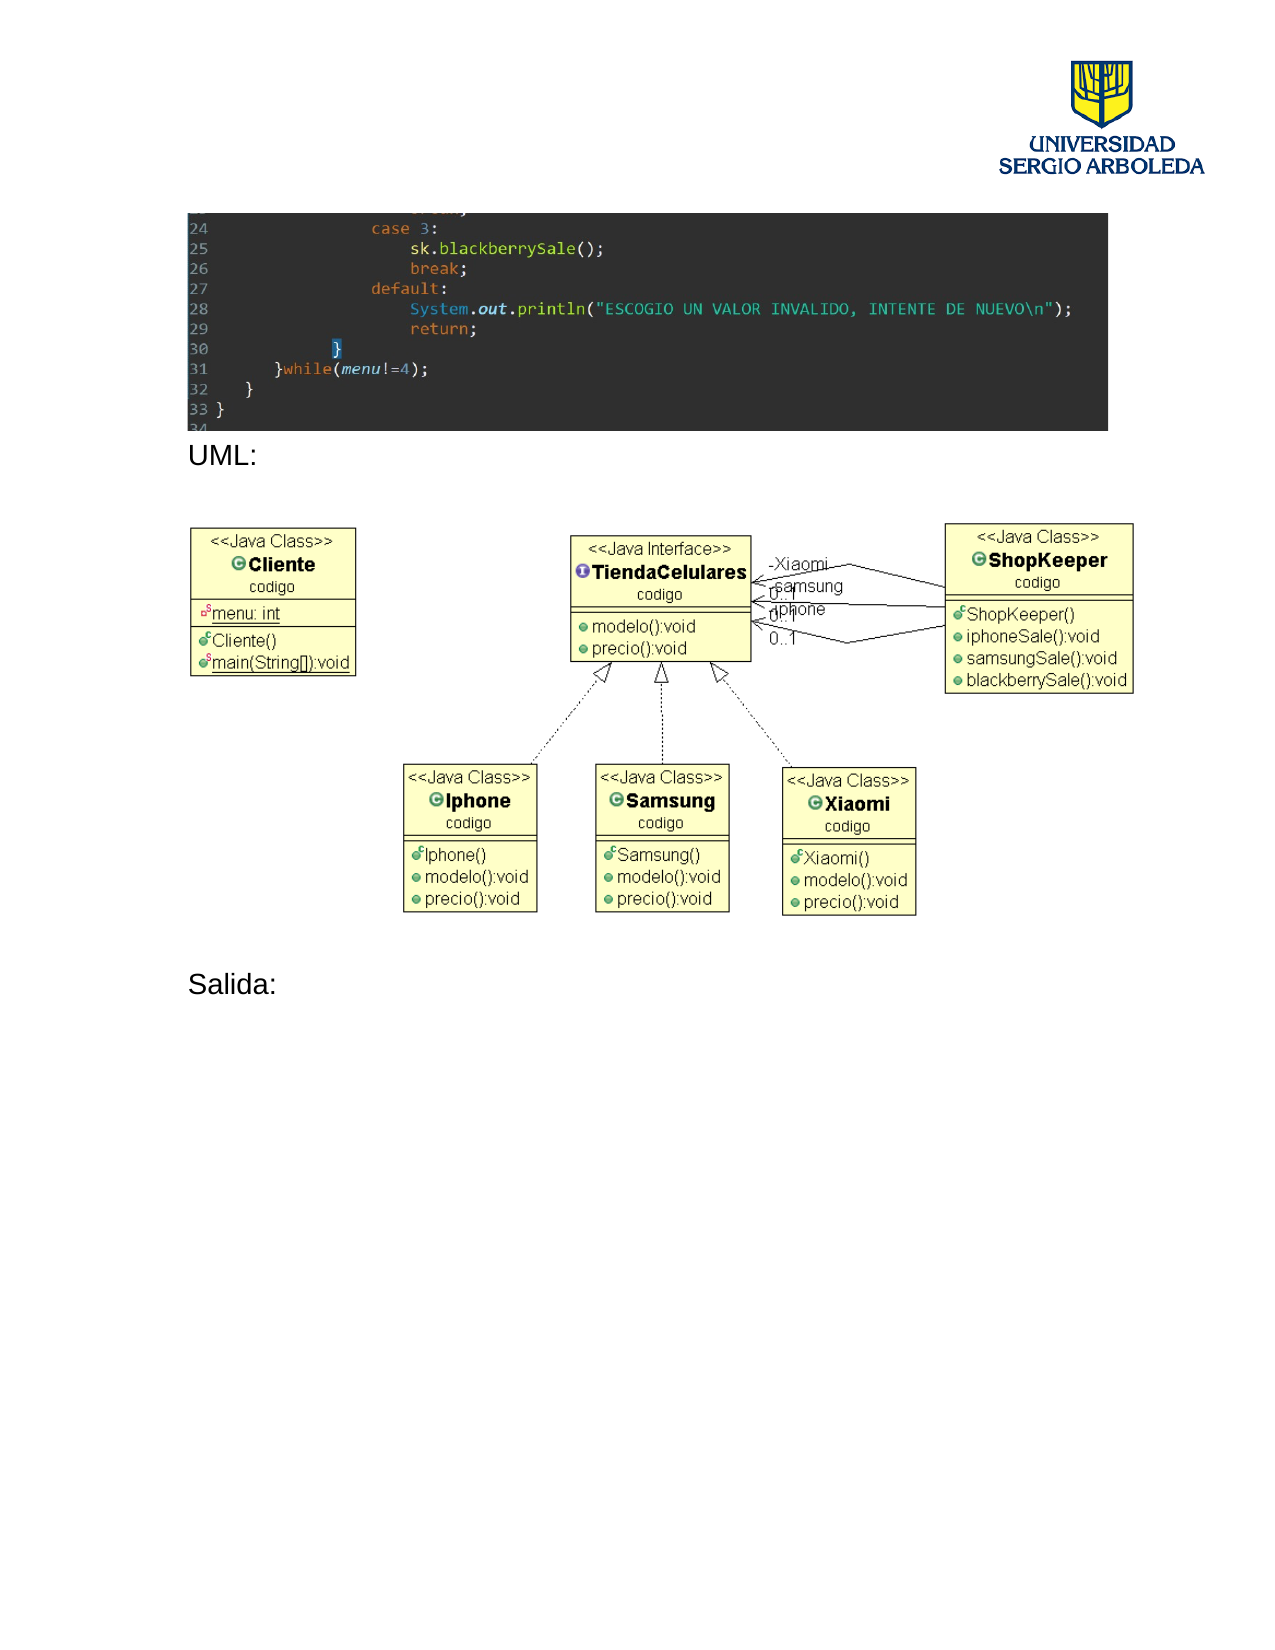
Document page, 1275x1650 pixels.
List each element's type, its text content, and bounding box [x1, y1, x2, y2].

title Salida: [188, 967, 1098, 1000]
picture [187, 520, 1137, 919]
picture [980, 38, 1223, 196]
picture [187, 213, 1109, 431]
title UML: [188, 438, 1098, 472]
